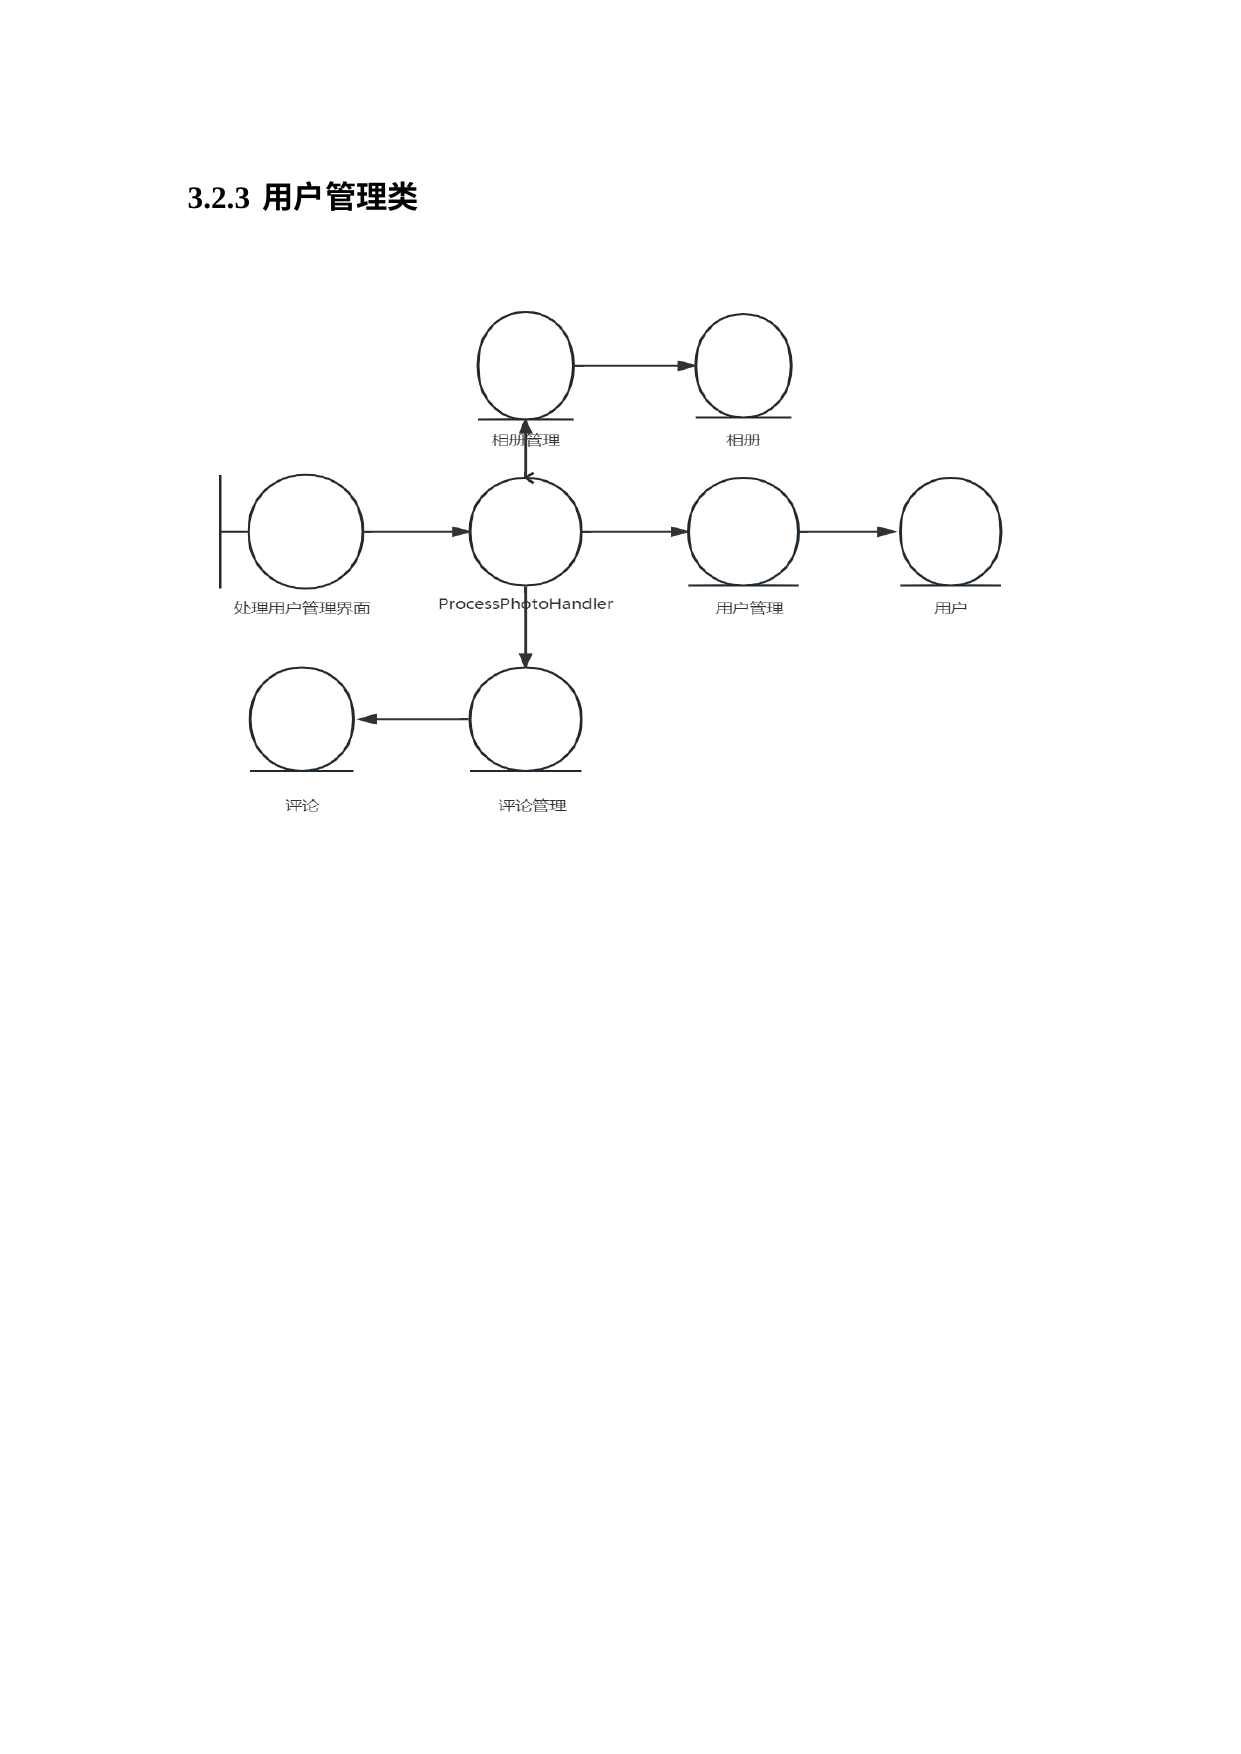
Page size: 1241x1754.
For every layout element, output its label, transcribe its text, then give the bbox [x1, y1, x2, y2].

subtitle 用户管理类 [187, 162, 1053, 227]
picture [187, 287, 1053, 842]
